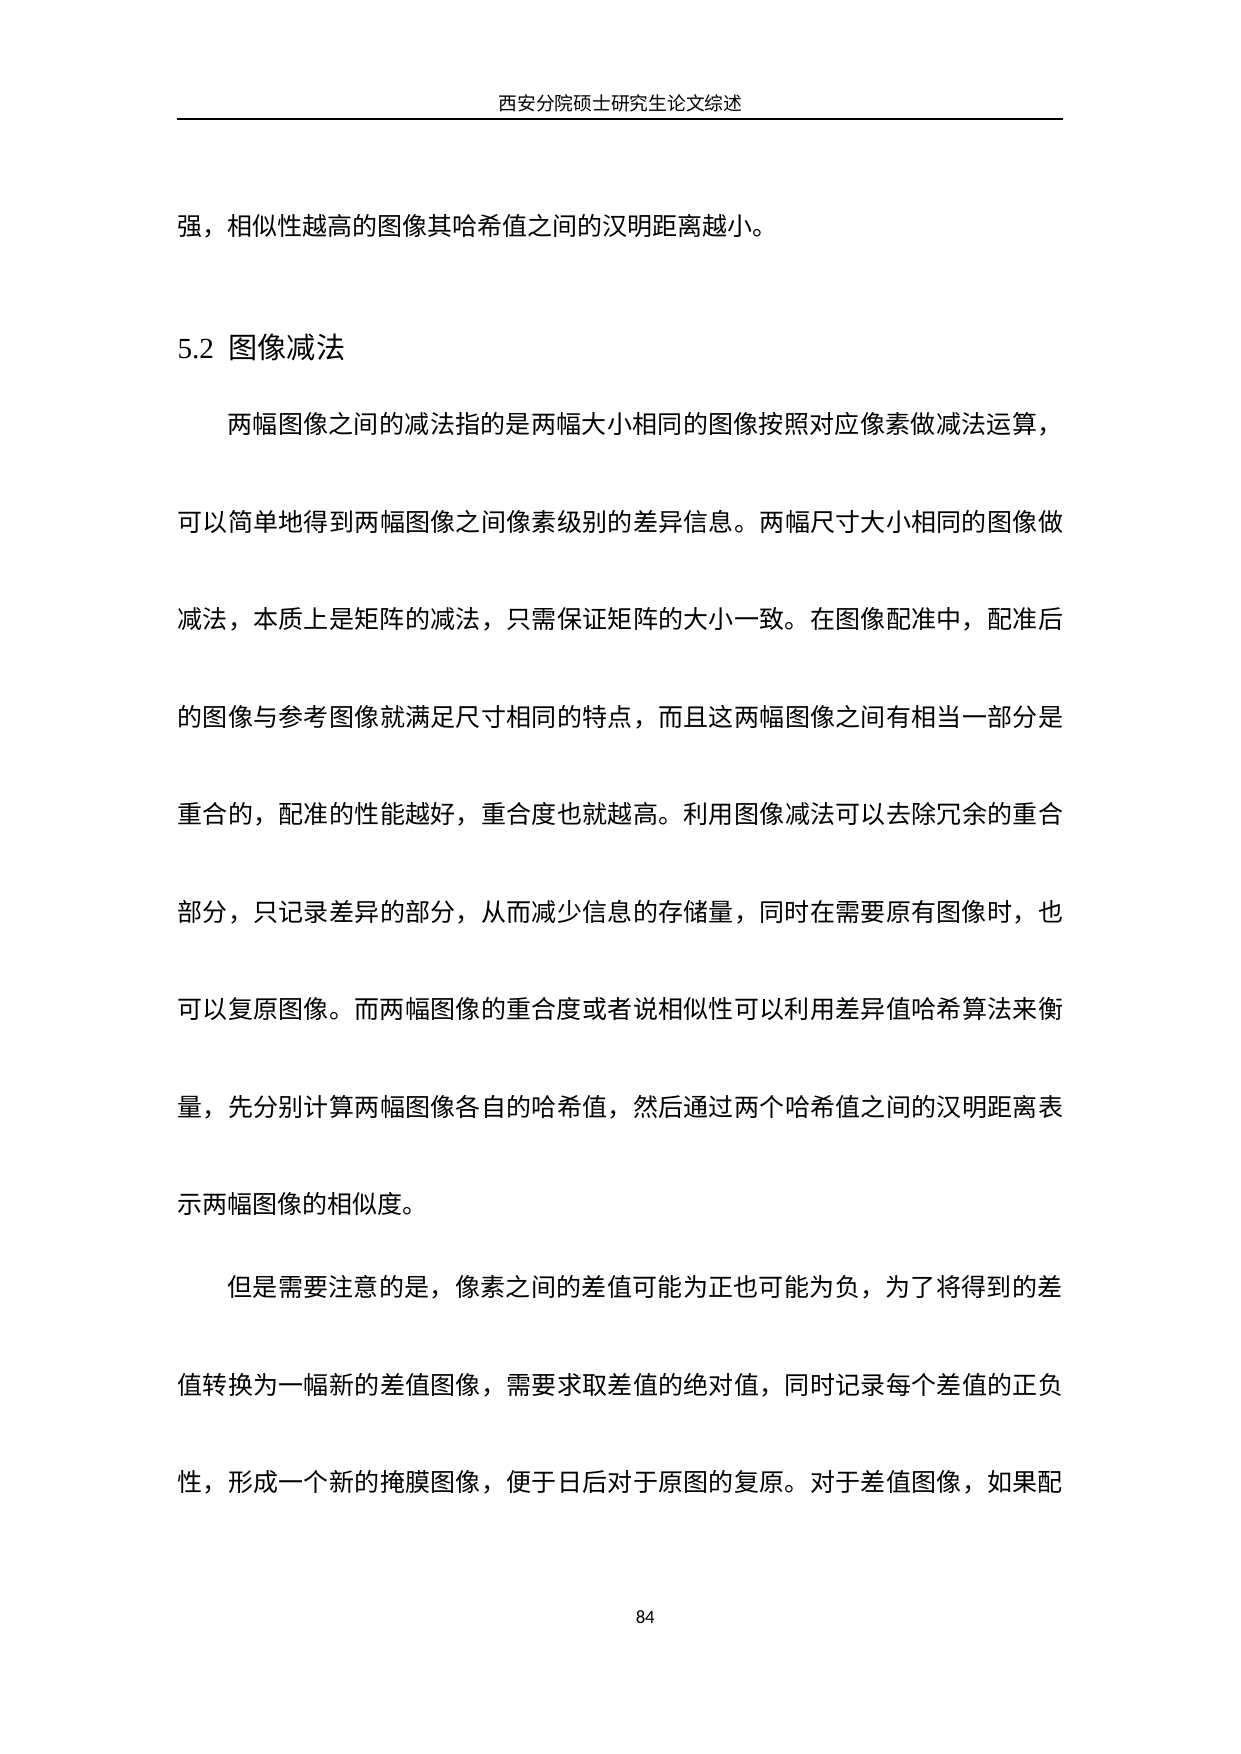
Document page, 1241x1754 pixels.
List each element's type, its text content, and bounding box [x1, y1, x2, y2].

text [177, 1253, 1063, 1513]
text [177, 192, 1063, 257]
subtitle 5.2 图像减法 [177, 313, 1063, 378]
text 两幅图像之间的减法指的是两幅大小相同的图像按照对应像素做减法运算，可以简单地得到两幅图像之间像素级别的差异信息。两幅尺寸大小相同的图像做减法，本质上是矩阵的减法，只需保证矩阵的大小一致。在图像配准中，配准后的图像与参考图像就满足尺寸相同的特点，而且这两幅图像之间有相当一部分是重合的，配准的性能越好，重合度也就越高。利用图像减法可以去除冗余的重合部分，只记录差异的部分，从而减少信息的存储量，同时在需要原有图像时，也可以复原图像。而两幅图像的重合度或者说相似性可以利用差异值哈希算法来衡量，先分别计算两幅图像各自的哈希值，然后通过两个哈希值之间的汉明距离表示两幅图像的相似度。 [177, 390, 1063, 1235]
